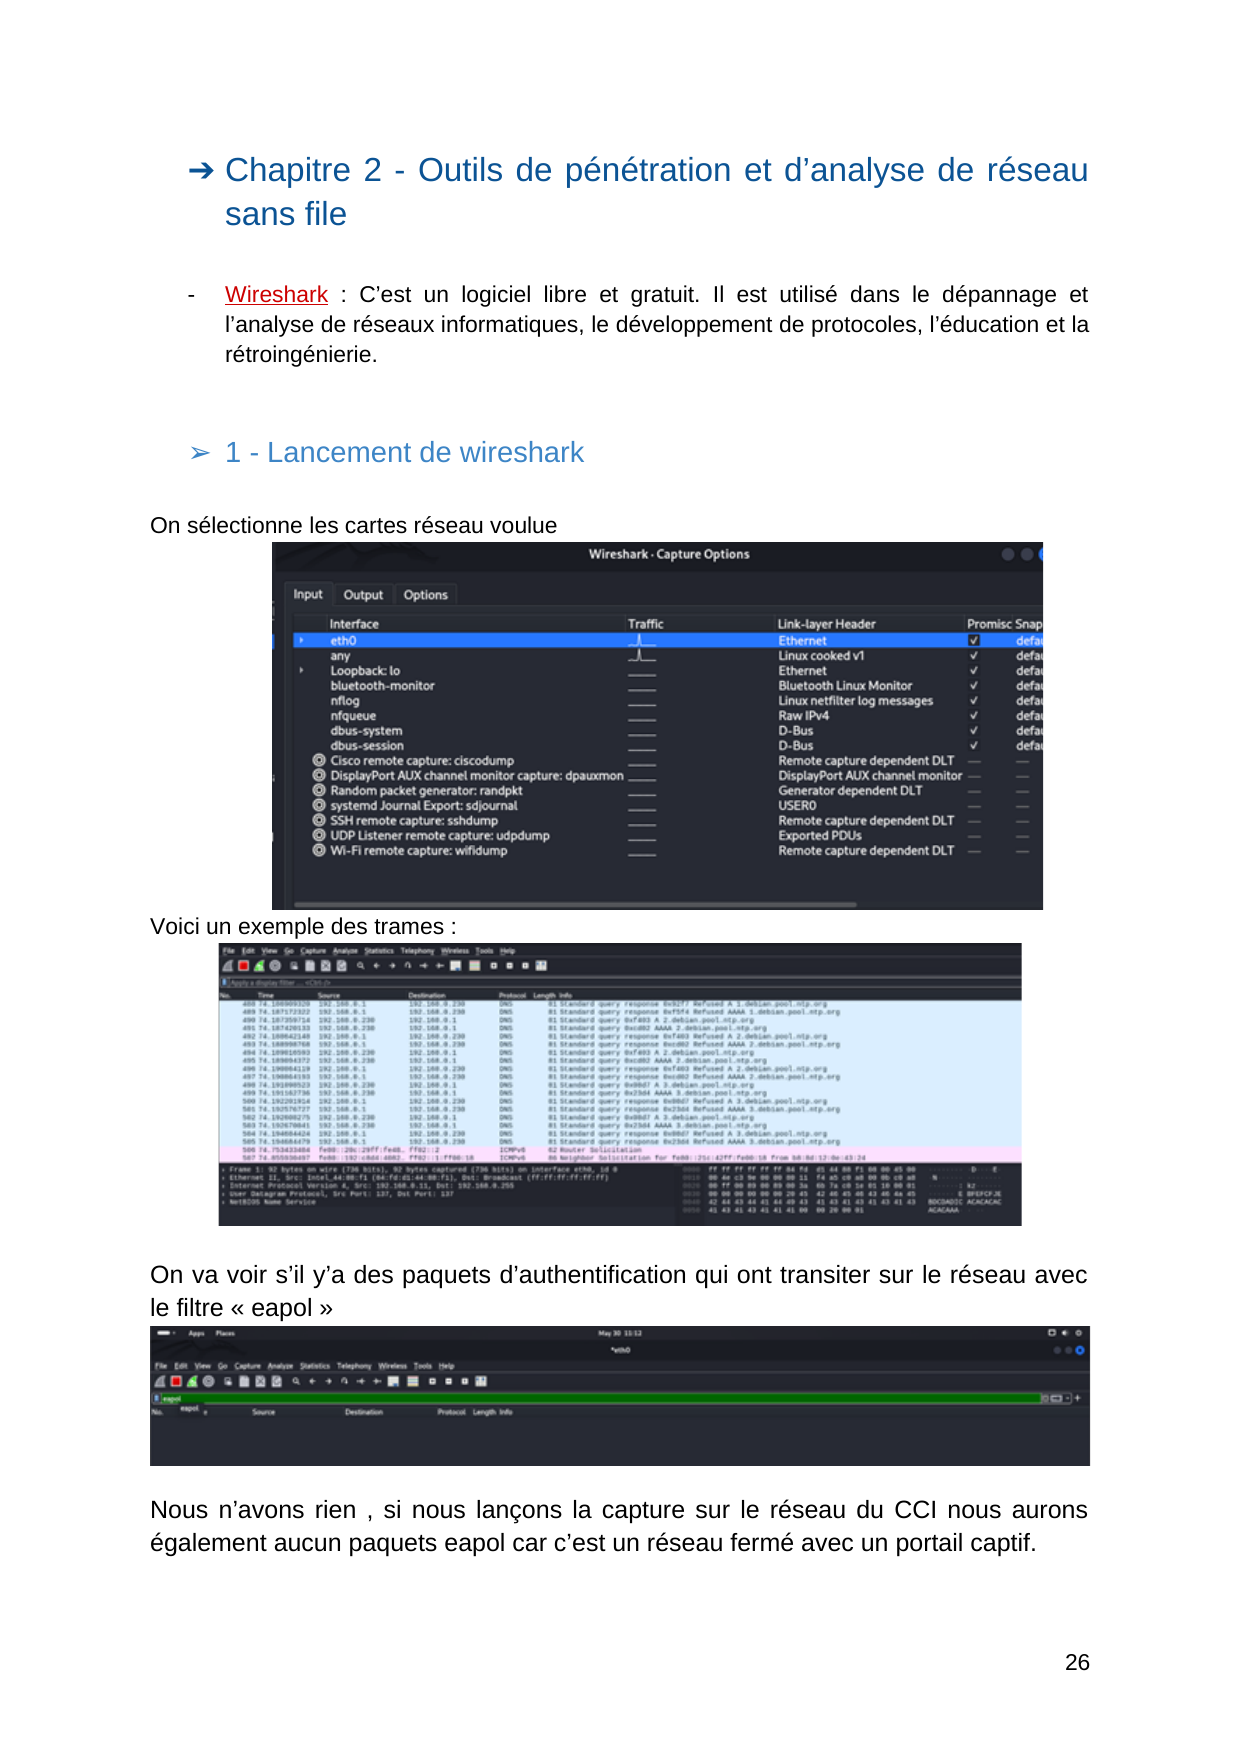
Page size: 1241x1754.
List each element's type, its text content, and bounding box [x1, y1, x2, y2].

subtitle Chapitre 2 - Outils de pénétration et d’analyse de réseau sans file [187, 150, 1090, 233]
text On va voir s’il y’a des paquets d’authentification qui ont transiter sur le réseau avec le filtre « eapol » [150, 1260, 1090, 1322]
picture [218, 943, 1022, 1226]
picture [150, 1326, 1091, 1466]
text Nous n’avons rien , si nous lançons la capture sur le réseau du CCI nous aurons également aucun paquets eapol car c’est un réseau fermé avec un portail captif. [150, 1494, 1090, 1556]
subtitle 1 - Lancement de wireshark [187, 435, 1090, 469]
picture [272, 542, 1044, 910]
text Voici un exemple des trames : [150, 913, 1090, 939]
text On sélectionne les cartes réseau voulue [150, 512, 1090, 539]
list Wireshark : C’est un logiciel libre et gratuit. Il est utilisé dans le dépannage et l’analyse de réseaux informatiques, le développement de protocoles, l’éducation et la rétroingénierie. [187, 281, 1090, 368]
